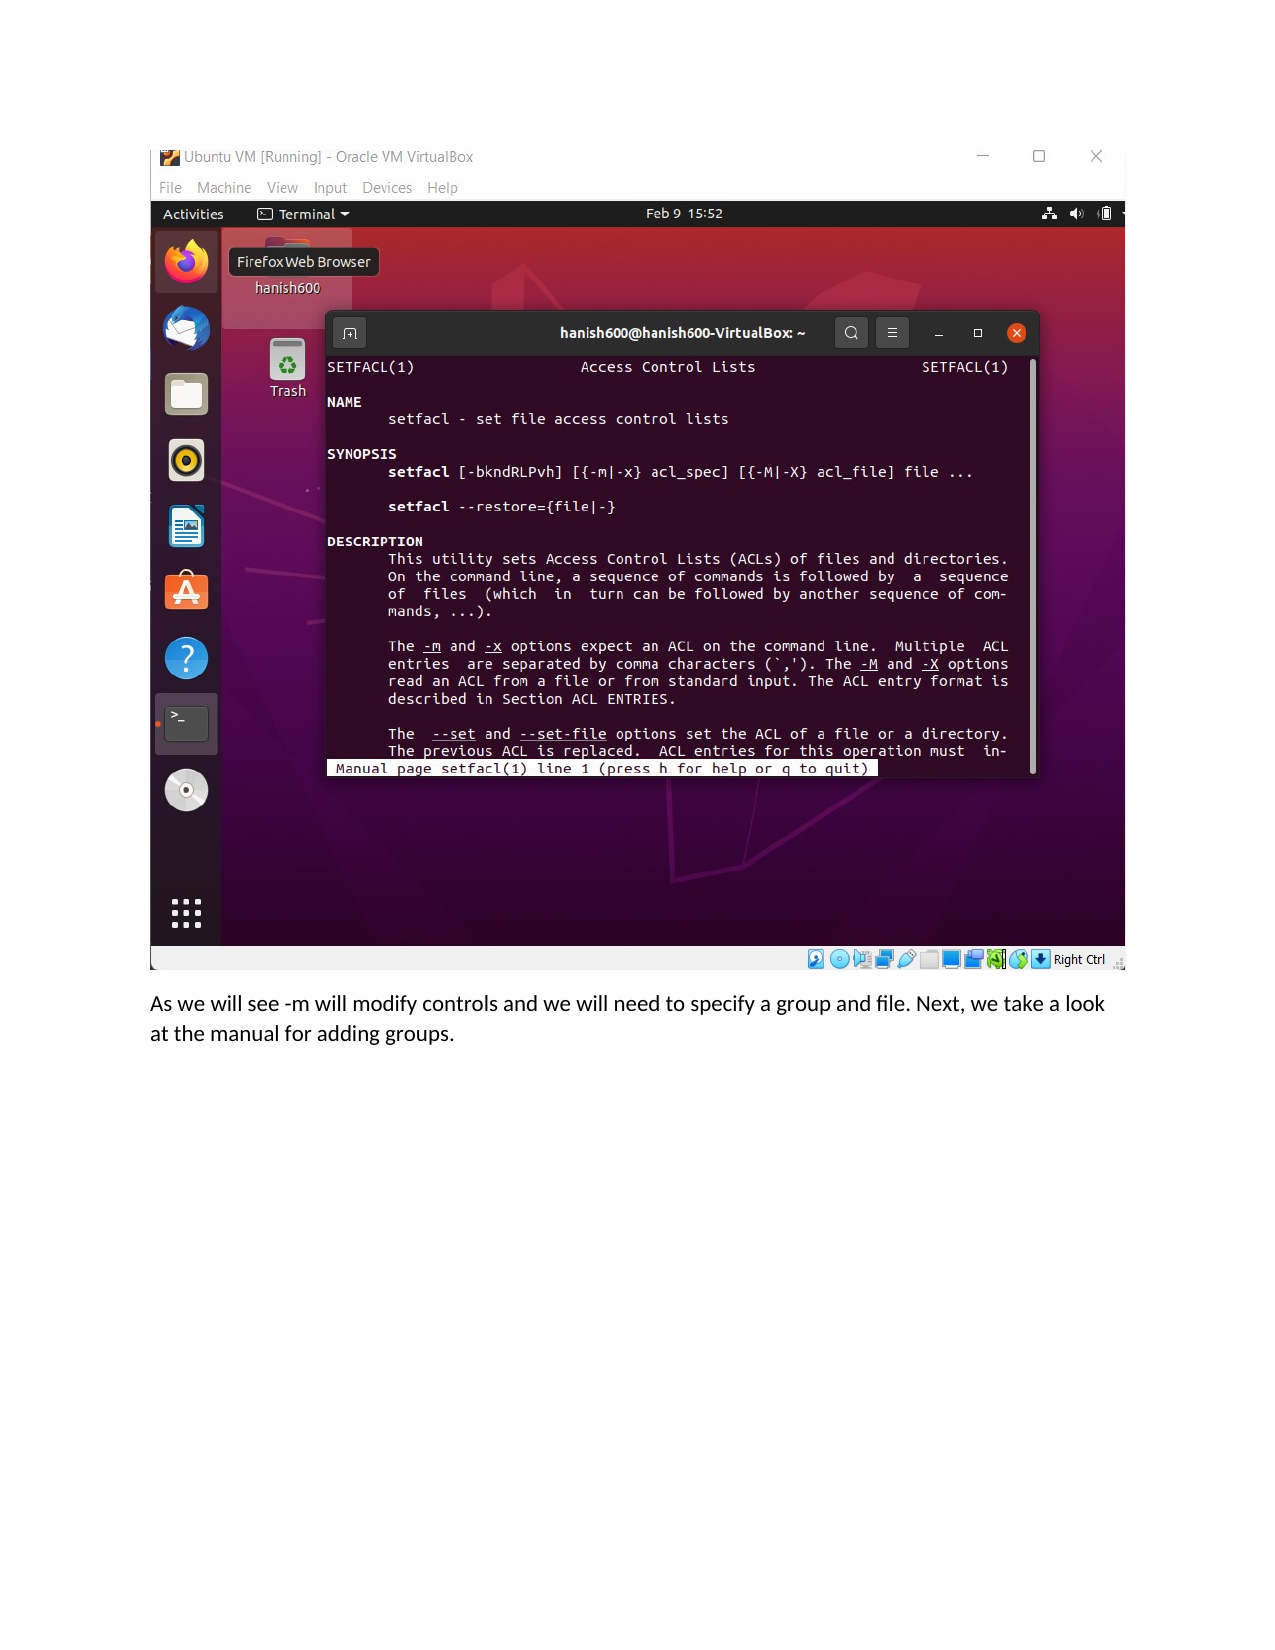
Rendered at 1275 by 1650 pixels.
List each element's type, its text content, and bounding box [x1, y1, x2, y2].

text As we will see -m will modify controls and we will need to specify a group and file. Next, we take a look at the manual for adding groups. [150, 989, 1125, 1047]
picture [150, 150, 1125, 970]
